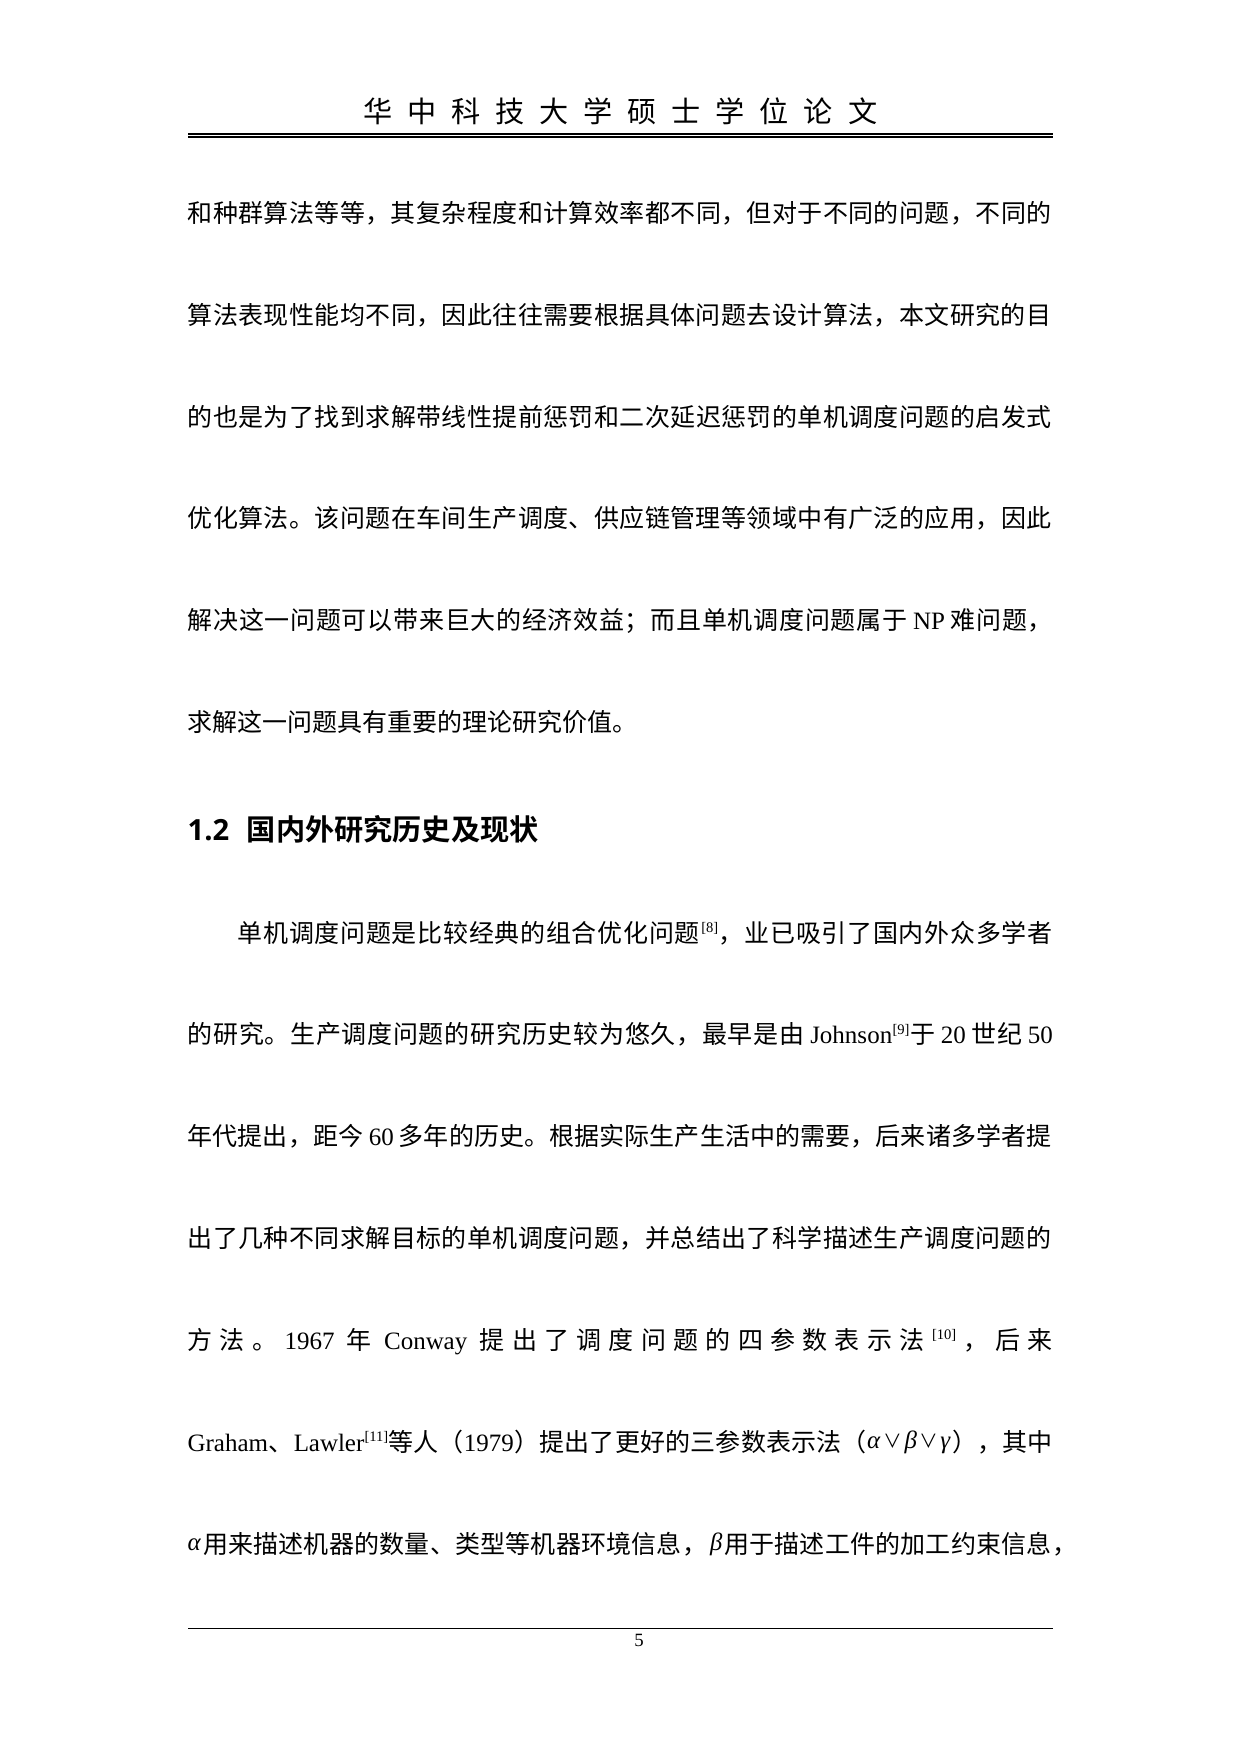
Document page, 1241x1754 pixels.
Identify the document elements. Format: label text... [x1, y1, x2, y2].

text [187, 897, 1053, 1576]
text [187, 177, 1053, 755]
subtitle 国内外研究历史及现状 [187, 794, 1053, 862]
